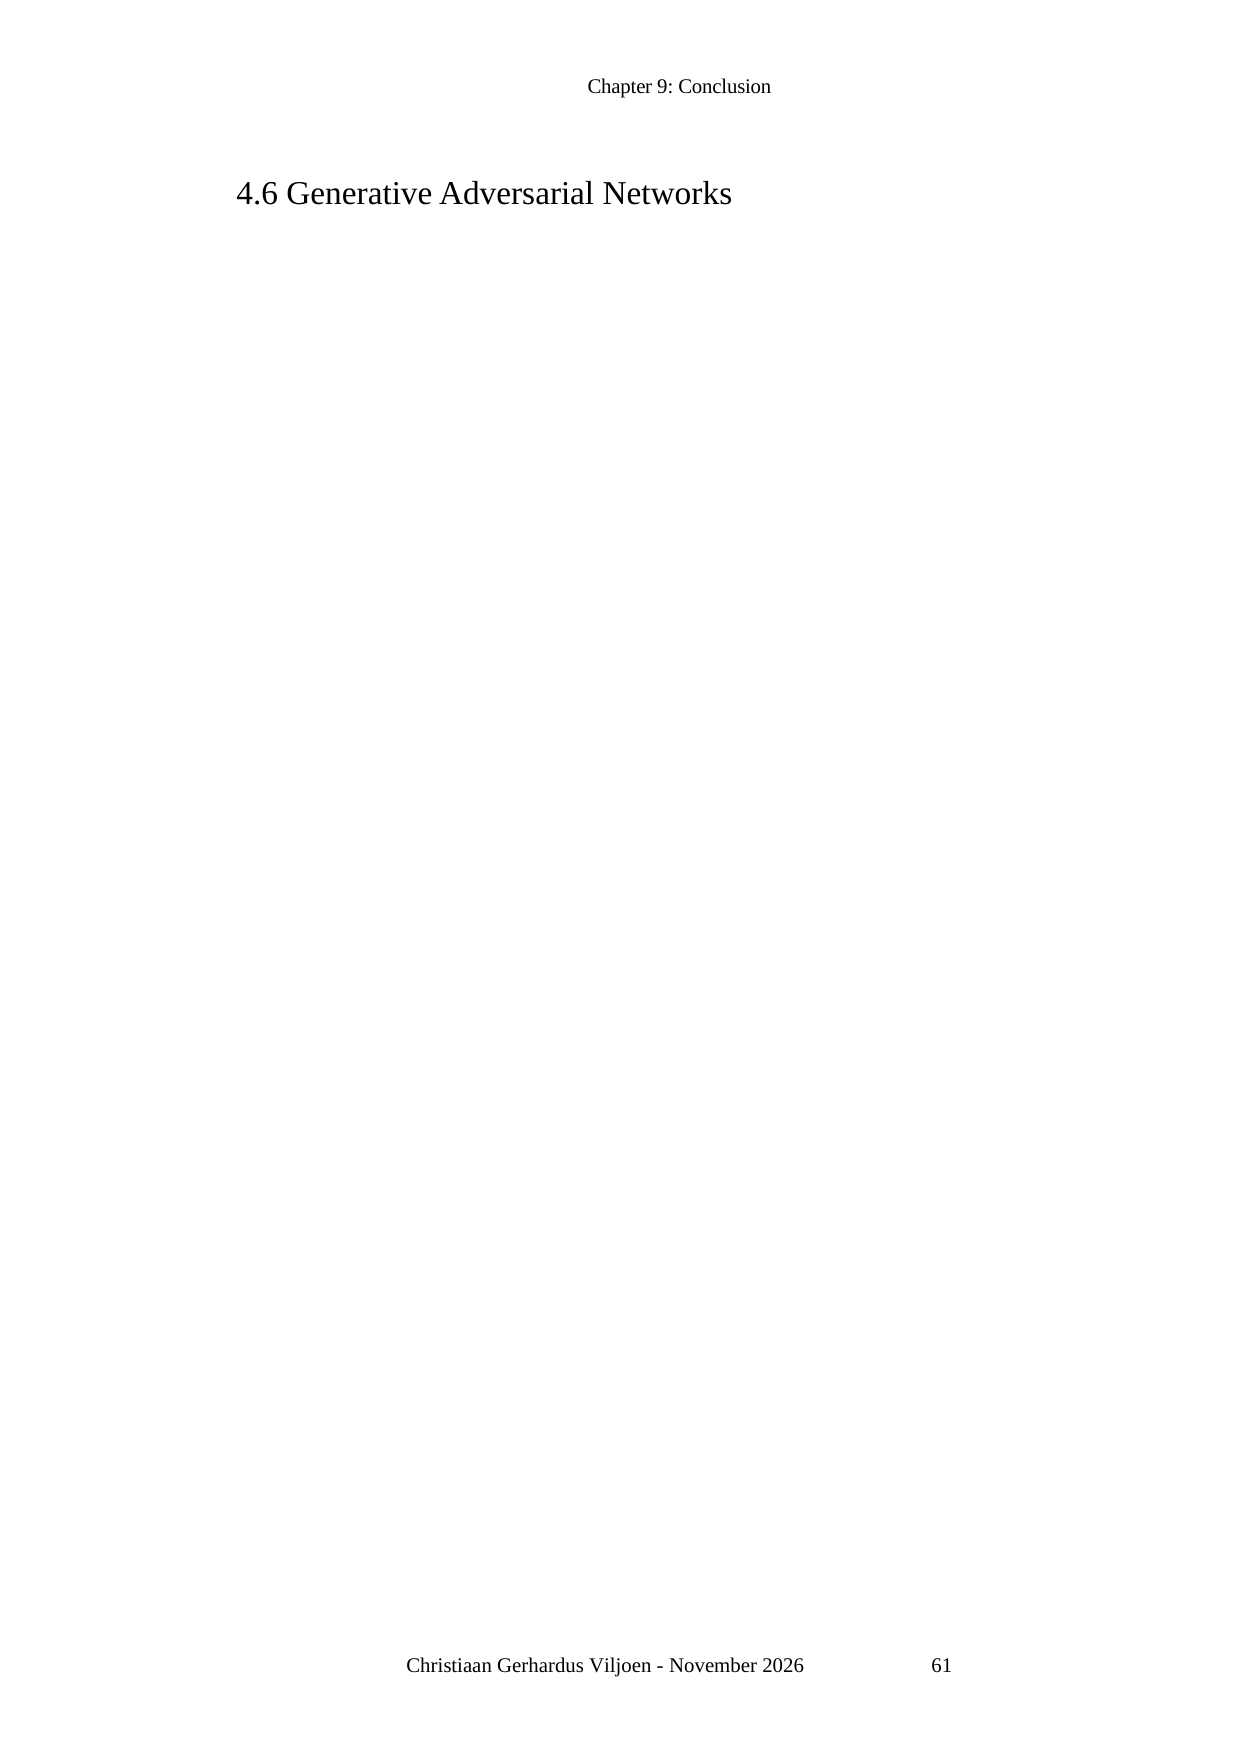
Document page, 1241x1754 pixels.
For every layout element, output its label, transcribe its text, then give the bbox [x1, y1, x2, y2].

subtitle Generative Adversarial Networks [236, 173, 1122, 211]
